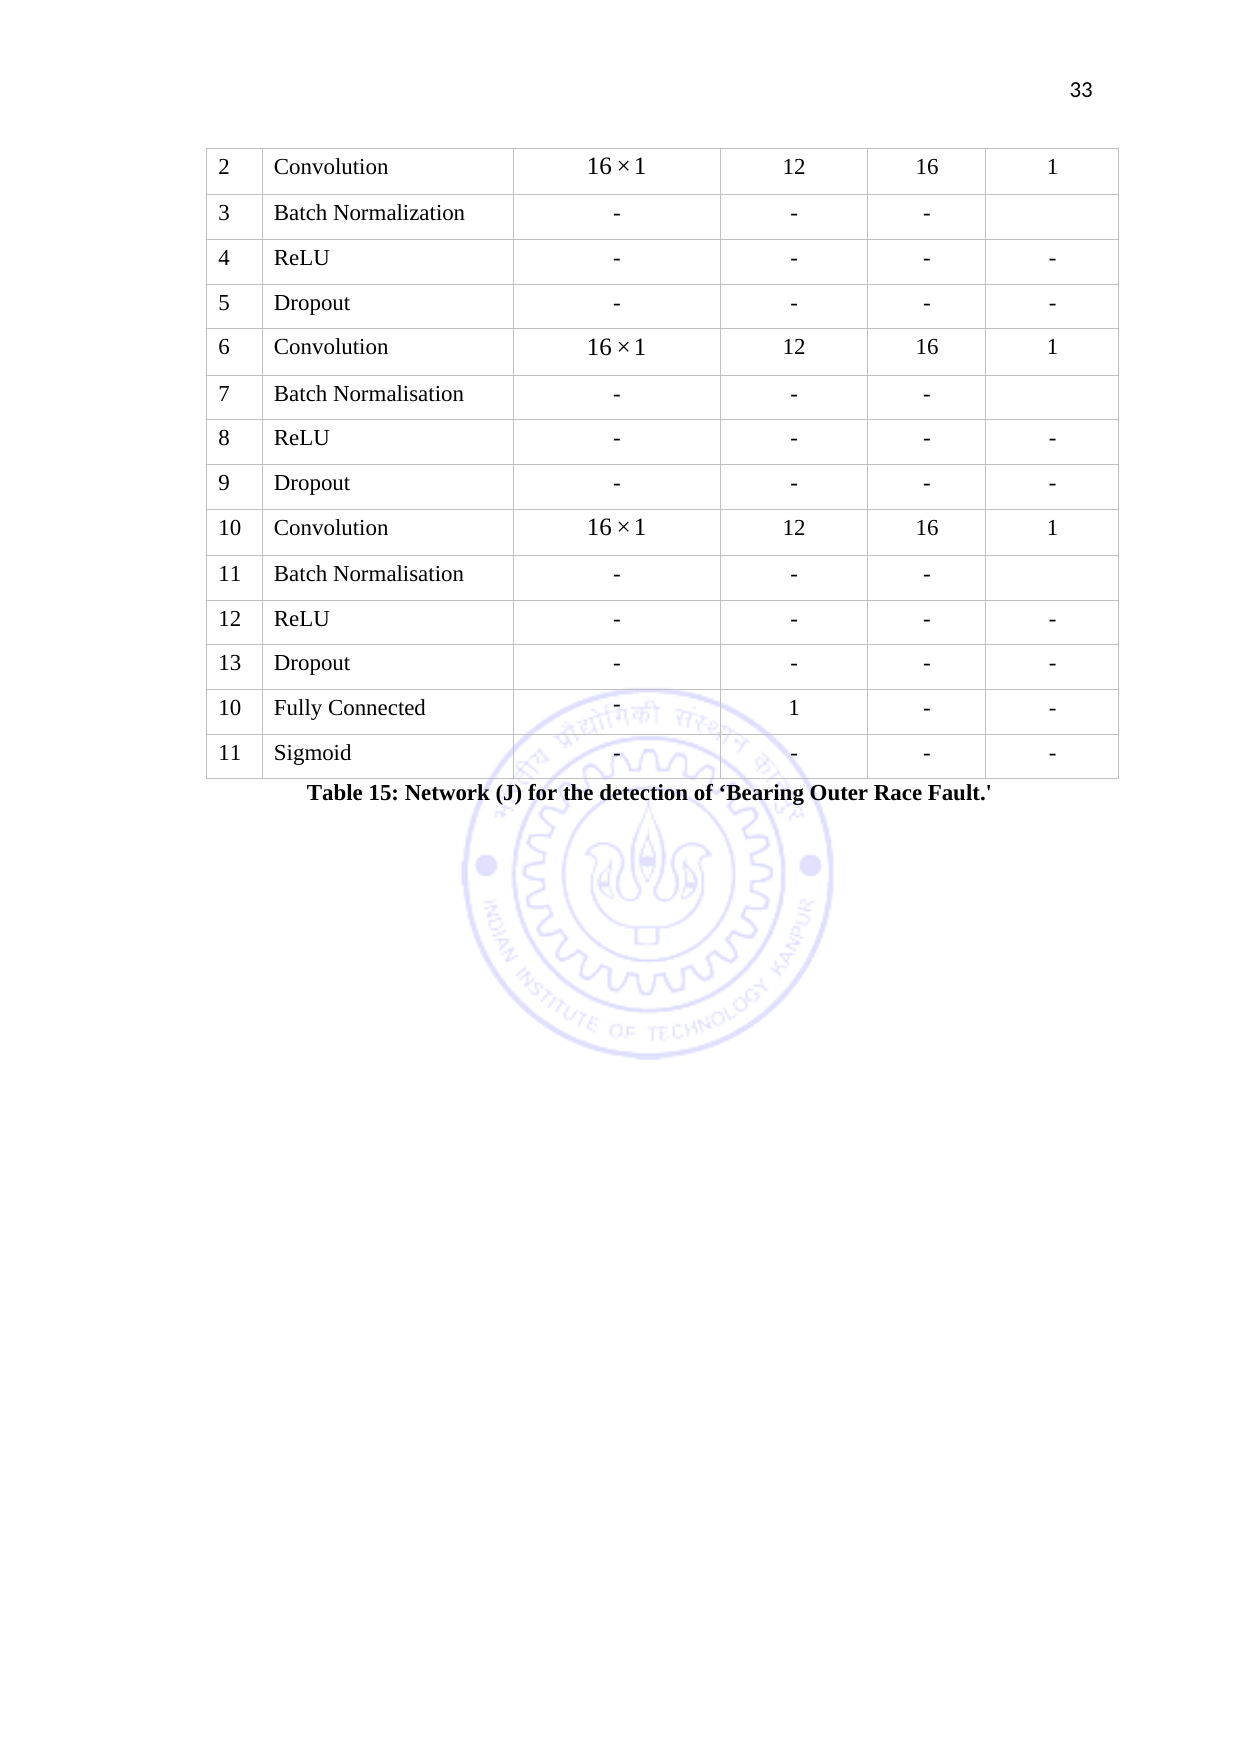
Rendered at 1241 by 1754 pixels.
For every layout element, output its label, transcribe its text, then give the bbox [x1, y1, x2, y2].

table_cell Sigmoid [263, 735, 513, 778]
table_cell 1 [986, 149, 1118, 194]
table_cell - [986, 645, 1118, 689]
table_cell Batch Normalization [263, 195, 513, 239]
table_cell - [514, 285, 720, 328]
table_cell - [514, 735, 720, 778]
table_cell 11 [207, 735, 262, 778]
table_cell - [986, 420, 1118, 464]
table_cell - [868, 556, 985, 599]
table_cell 12 [207, 601, 262, 644]
table_cell [514, 510, 720, 555]
table_cell 16 [868, 149, 985, 194]
table_cell ReLU [263, 601, 513, 644]
table_cell - [986, 465, 1118, 508]
table_cell - [868, 195, 985, 239]
table_cell - [514, 376, 720, 419]
table_cell - [721, 735, 867, 778]
table_cell - [721, 601, 867, 644]
table_cell 3 [207, 195, 262, 239]
table_cell - [721, 240, 867, 283]
table_cell - [514, 465, 720, 508]
table_cell 11 [207, 556, 262, 599]
table_cell 6 [207, 329, 262, 374]
table_cell 12 [721, 510, 867, 555]
table_cell - [986, 601, 1118, 644]
table_cell - [868, 420, 985, 464]
table_cell ReLU [263, 420, 513, 464]
table_cell [986, 195, 1118, 239]
table_cell [514, 329, 720, 374]
table_cell 16 [868, 510, 985, 555]
table_cell 2 [207, 149, 262, 194]
table_cell Dropout [263, 285, 513, 328]
table_cell 7 [207, 376, 262, 419]
table_cell 1 [721, 690, 867, 734]
table_cell [986, 556, 1118, 599]
table_cell - [514, 240, 720, 283]
table_cell - [721, 420, 867, 464]
table_cell 5 [207, 285, 262, 328]
table_cell - [514, 420, 720, 464]
table_cell - [514, 556, 720, 599]
table_cell - [721, 195, 867, 239]
table_cell Batch Normalisation [263, 376, 513, 419]
table_cell - [868, 690, 985, 734]
table_cell - [514, 601, 720, 644]
table_cell Dropout [263, 465, 513, 508]
table_cell - [868, 240, 985, 283]
table_cell Convolution [263, 329, 513, 374]
table_cell - [514, 645, 720, 689]
table_cell Convolution [263, 510, 513, 555]
table_cell - [868, 601, 985, 644]
table_cell - [514, 195, 720, 239]
table_cell 10 [207, 510, 262, 555]
table_cell 12 [721, 329, 867, 374]
table_cell - [986, 735, 1118, 778]
table_cell - [721, 285, 867, 328]
table_cell - [986, 285, 1118, 328]
table_cell - [986, 240, 1118, 283]
table_cell 1 [986, 510, 1118, 555]
table_cell 9 [207, 465, 262, 508]
table_cell - [868, 376, 985, 419]
table_cell 16 [868, 329, 985, 374]
table_cell Convolution [263, 149, 513, 194]
table_cell - [721, 376, 867, 419]
table_cell 10 [207, 690, 262, 734]
table_cell - [721, 645, 867, 689]
table_cell 1 [986, 329, 1118, 374]
table_cell - [868, 465, 985, 508]
table_cell [514, 149, 720, 194]
table_cell - [868, 285, 985, 328]
table_cell Batch Normalisation [263, 556, 513, 599]
table_cell 12 [721, 149, 867, 194]
table_cell 8 [207, 420, 262, 464]
table_cell - [868, 645, 985, 689]
table_cell - [868, 735, 985, 778]
table_cell 13 [207, 645, 262, 689]
table_cell - [514, 690, 720, 734]
text Table 15: Network (J) for the detection of ‘Bearing Outer Race Fault.' [207, 779, 1092, 806]
table_cell 4 [207, 240, 262, 283]
table_cell ReLU [263, 240, 513, 283]
table_cell - [721, 556, 867, 599]
table_cell - [721, 465, 867, 508]
table_cell [986, 376, 1118, 419]
table_cell - [986, 690, 1118, 734]
table_cell Dropout [263, 645, 513, 689]
table_cell Fully Connected [263, 690, 513, 734]
